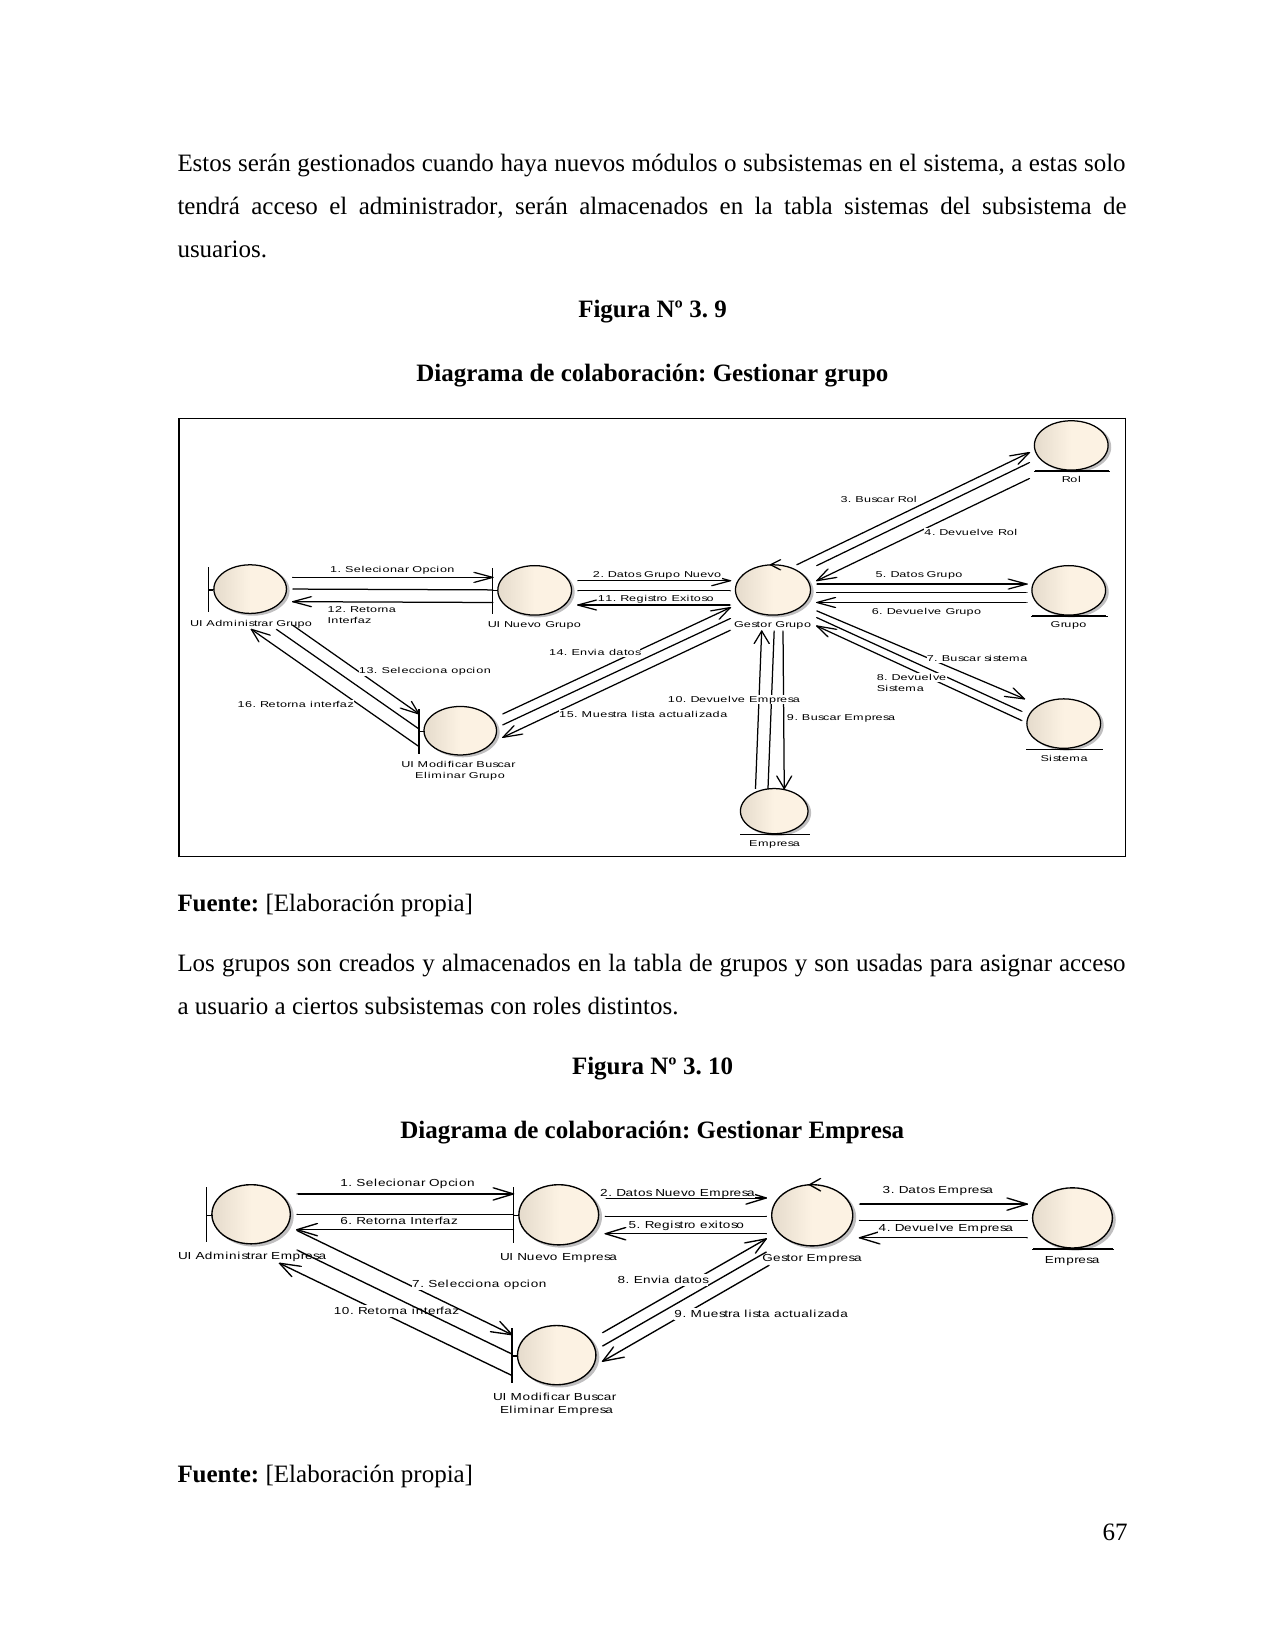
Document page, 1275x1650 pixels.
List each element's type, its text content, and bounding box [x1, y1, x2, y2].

text Diagrama de colaboración: Gestionar Empresa [177, 1115, 1127, 1144]
text Los grupos son creados y almacenados en la tabla de grupos y son usadas para asignar acceso a usuario a ciertos subsistemas con roles distintos. [177, 948, 1127, 1020]
text Fuente: [Elaboración propia] [177, 888, 1127, 917]
text Figura Nº 3. 9 [177, 294, 1127, 322]
text Figura Nº 3. 10 [177, 1051, 1127, 1080]
text Diagrama de colaboración: Gestionar grupo [177, 358, 1127, 386]
text Fuente: [Elaboración propia] [177, 1459, 1127, 1488]
text Estos serán gestionados cuando haya nuevos módulos o subsistemas en el sistema, a estas solo tendrá acceso el administrador, serán almacenados en la tabla sistemas del subsistema de usuarios. [177, 148, 1127, 263]
